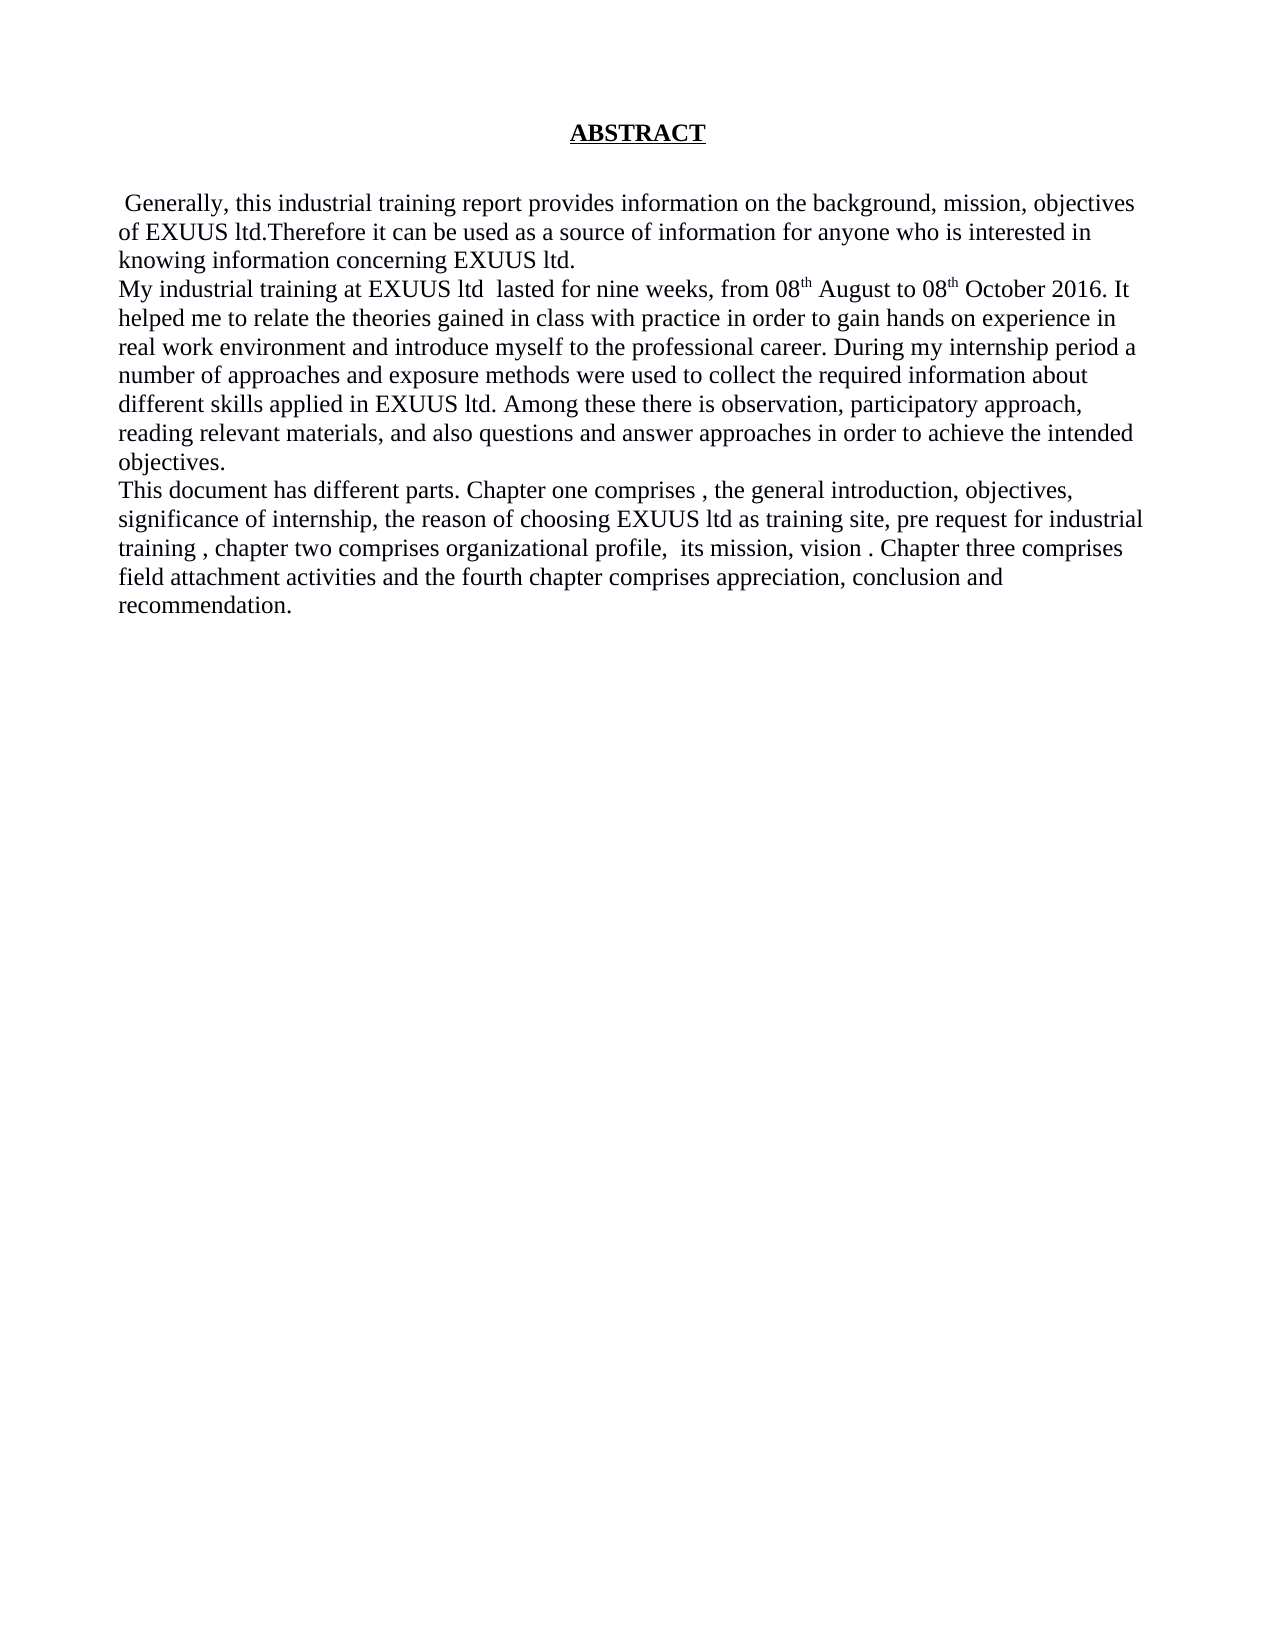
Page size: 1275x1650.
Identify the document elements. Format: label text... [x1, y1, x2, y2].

subtitle ABSTRACT [118, 118, 1157, 147]
text This document has different parts. Chapter one comprises , the general introduction, objectives, significance of internship, the reason of choosing EXUUS ltd as training site, pre request for industrial training , chapter two comprises organizational profile, its mission, vision . Chapter three comprises field attachment activities and the fourth chapter comprises appreciation, conclusion and recommendation. [118, 476, 1157, 619]
text Generally, this industrial training report provides information on the background, mission, objectives of EXUUS ltd.Therefore it can be used as a source of information for anyone who is interested in knowing information concerning EXUUS ltd. [118, 188, 1157, 274]
text My industrial training at EXUUS ltd lasted for nine weeks, from 08th August to 08th October 2016. It helped me to relate the theories gained in class with practice in order to gain hands on experience in real work environment and introduce myself to the professional career. During my internship period a number of approaches and exposure methods were used to collect the required information about different skills applied in EXUUS ltd. Among these there is observation, participatory approach, reading relevant materials, and also questions and answer approaches in order to achieve the intended objectives. [118, 274, 1157, 476]
